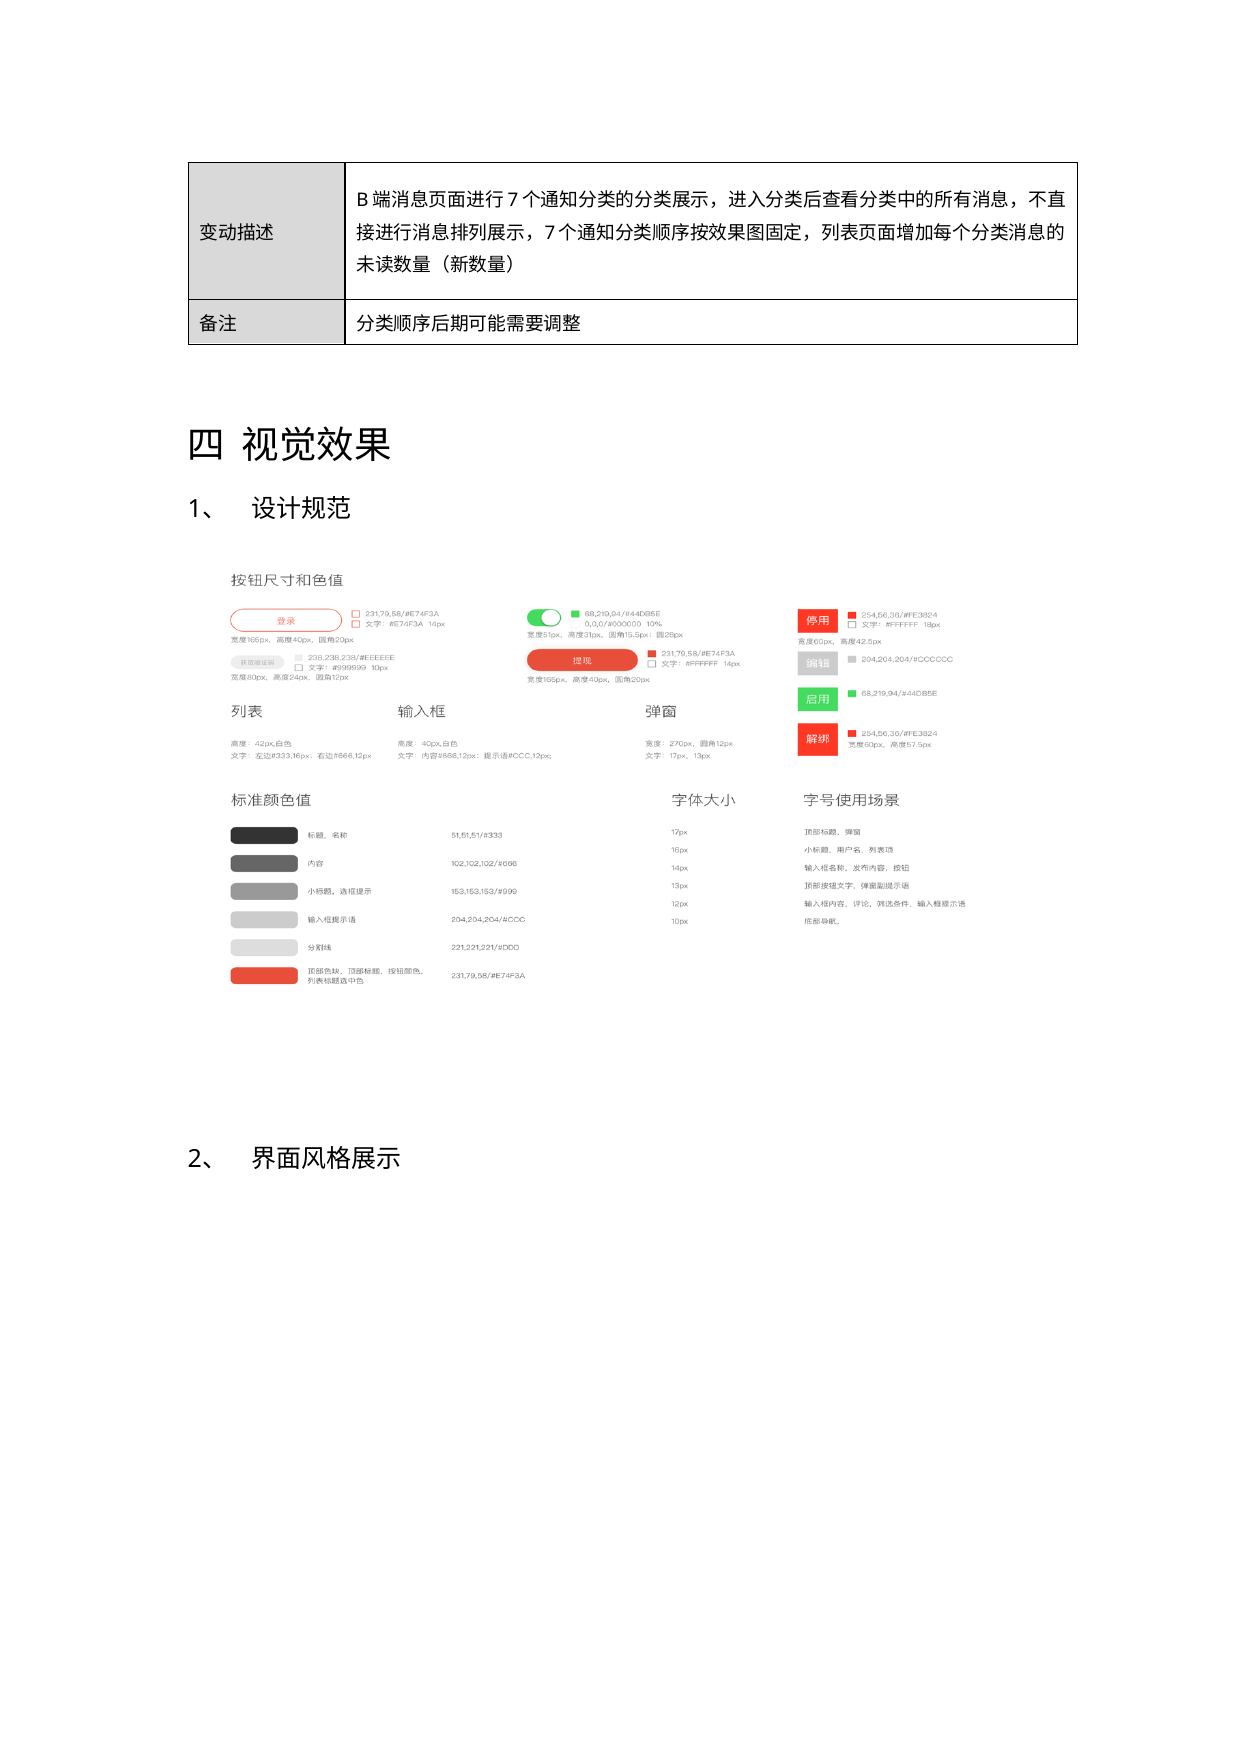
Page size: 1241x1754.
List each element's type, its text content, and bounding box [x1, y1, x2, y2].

list 界面风格展示 [187, 1124, 1053, 1189]
table_cell B端消息页面进行7个通知分类的分类展示，进入分类后查看分类中的所有消息，不直接进行消息排列展示，7个通知分类顺序按效果图固定，列表页面增加每个分类消息的未读数量（新数量） [346, 163, 1077, 299]
table_cell 备注 [189, 300, 344, 343]
text 四 视觉效果 [187, 409, 1053, 474]
table_cell 分类顺序后期可能需要调整 [346, 300, 1077, 343]
picture [190, 539, 1050, 1100]
table_cell 变动描述 [189, 163, 344, 299]
list 设计规范 [187, 474, 1053, 539]
